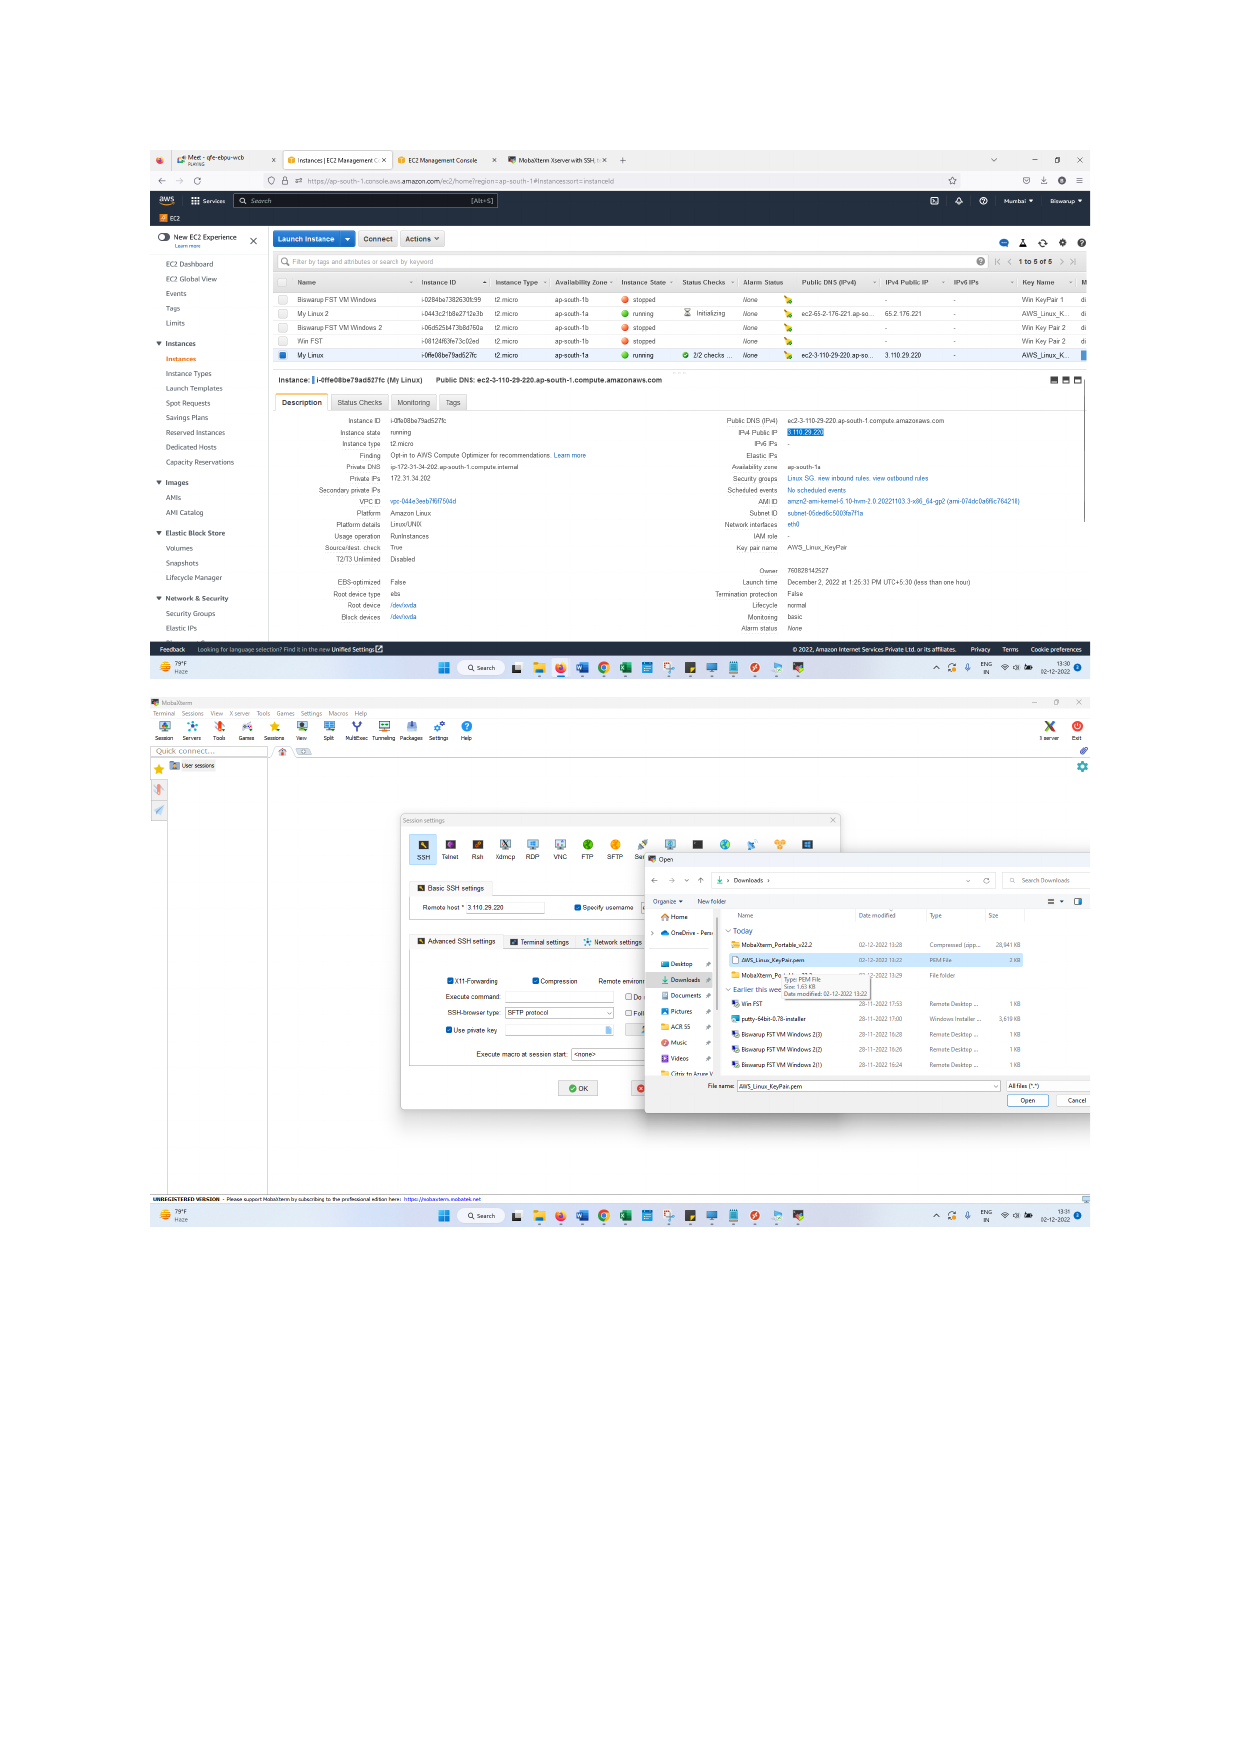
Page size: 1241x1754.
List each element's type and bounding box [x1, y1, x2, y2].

picture [150, 697, 1091, 1227]
picture [150, 150, 1091, 679]
